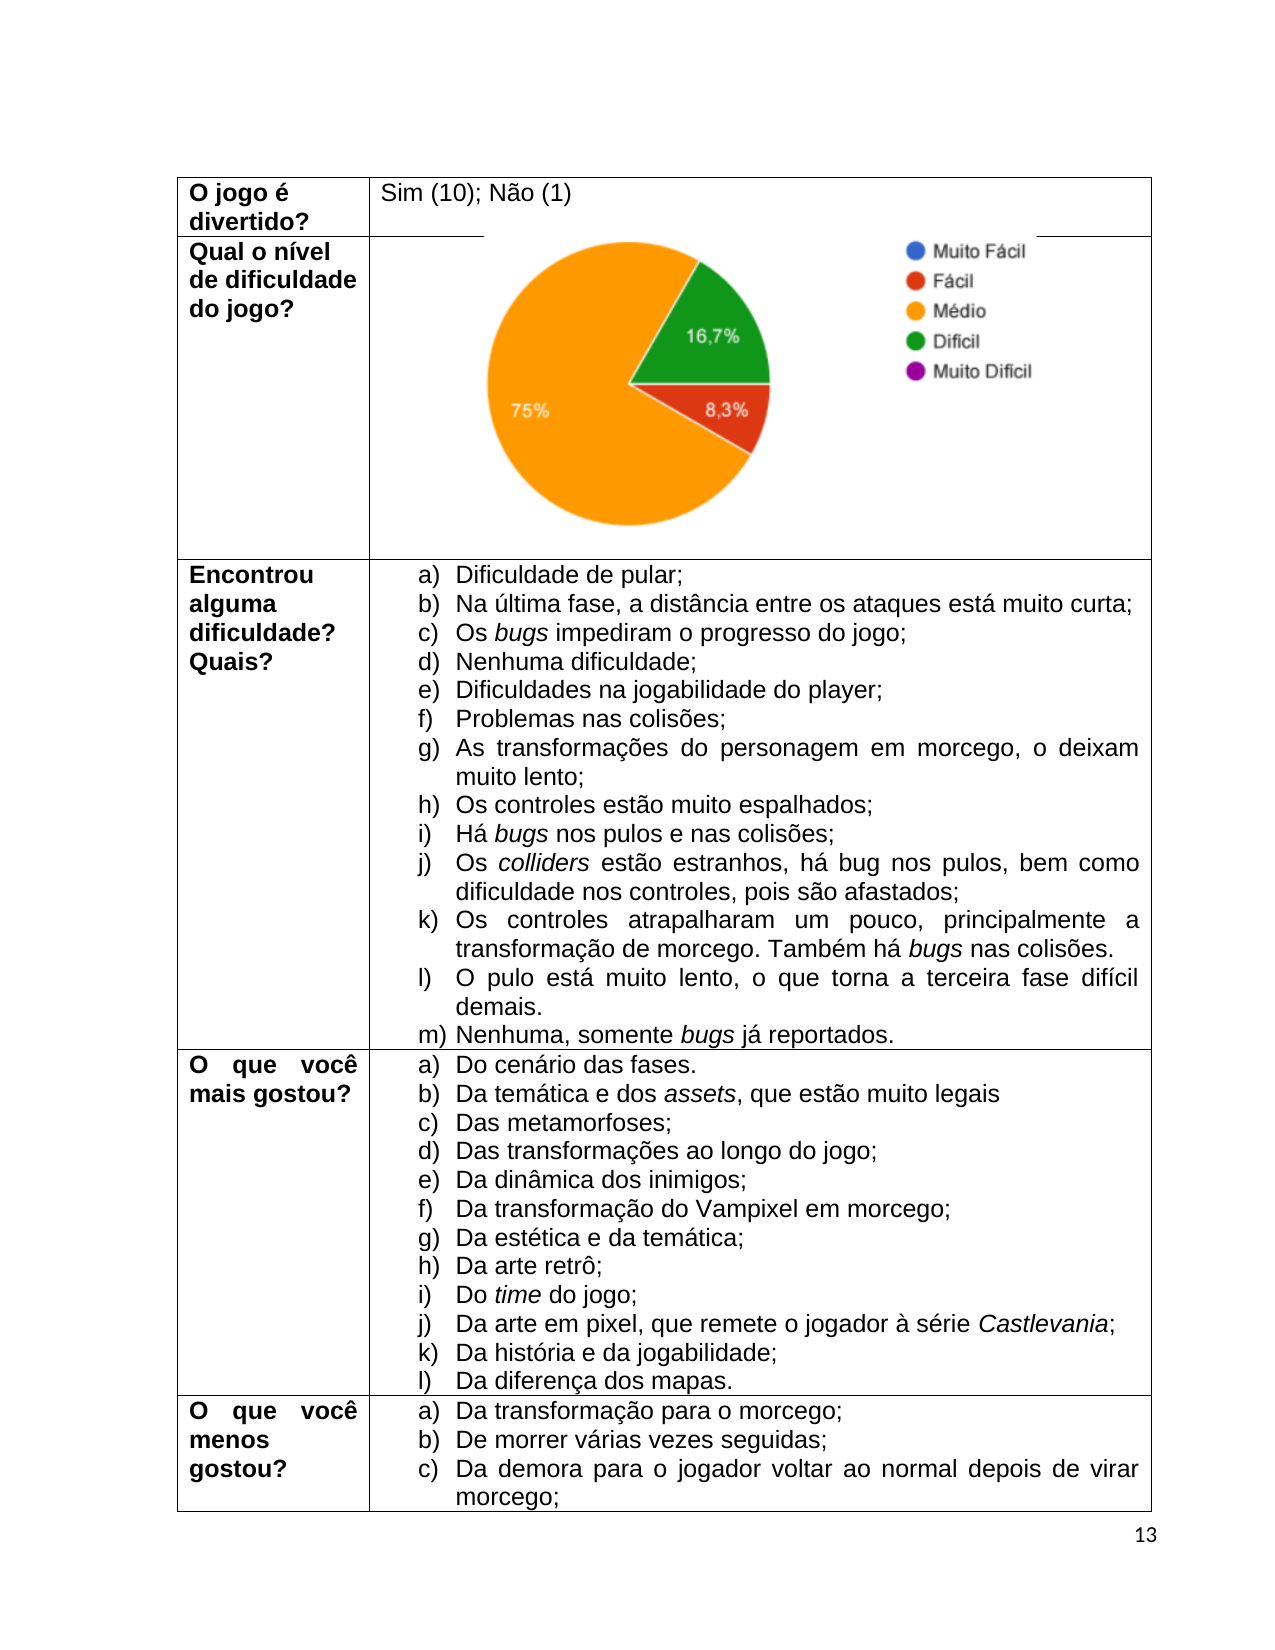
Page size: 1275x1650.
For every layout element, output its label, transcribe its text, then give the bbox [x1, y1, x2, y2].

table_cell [178, 1396, 369, 1511]
table_cell Sim (10); Não (1) [370, 178, 1151, 236]
table_cell [370, 237, 1151, 559]
table_cell Encontrou alguma dificuldade? Quais? [178, 560, 369, 1049]
picture [484, 236, 1037, 531]
table_cell O que você mais gostou? [178, 1050, 369, 1395]
table_cell Do cenário das fases. Da temática e dos assets, que estão muito legais Das metamorfoses; Das transformações ao longo do jogo; Da dinâmica dos inimigos; Da transformação do Vampixel em morcego; Da estética e da temática; Da arte retrô; Do time do jogo; Da arte em pixel, que remete o jogador à série Castlevania; Da história e da jogabilidade; Da diferença dos mapas. [370, 1050, 1151, 1395]
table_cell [370, 1396, 1151, 1511]
table_cell Qual o nível de dificuldade do jogo? [178, 237, 369, 559]
table_cell Dificuldade de pular; Na última fase, a distância entre os ataques está muito curta; Os bugs impediram o progresso do jogo; Nenhuma dificuldade; Dificuldades na jogabilidade do player; Problemas nas colisões; As transformações do personagem em morcego, o deixam muito lento; Os controles estão muito espalhados; Há bugs nos pulos e nas colisões; Os colliders estão estranhos, há bug nos pulos, bem como dificuldade nos controles, pois são afastados; Os controles atrapalharam um pouco, principalmente a transformação de morcego. Também há bugs nas colisões. O pulo está muito lento, o que torna a terceira fase difícil demais. Nenhuma, somente bugs já reportados. [370, 560, 1151, 1049]
table_cell O jogo é divertido? [178, 178, 369, 236]
